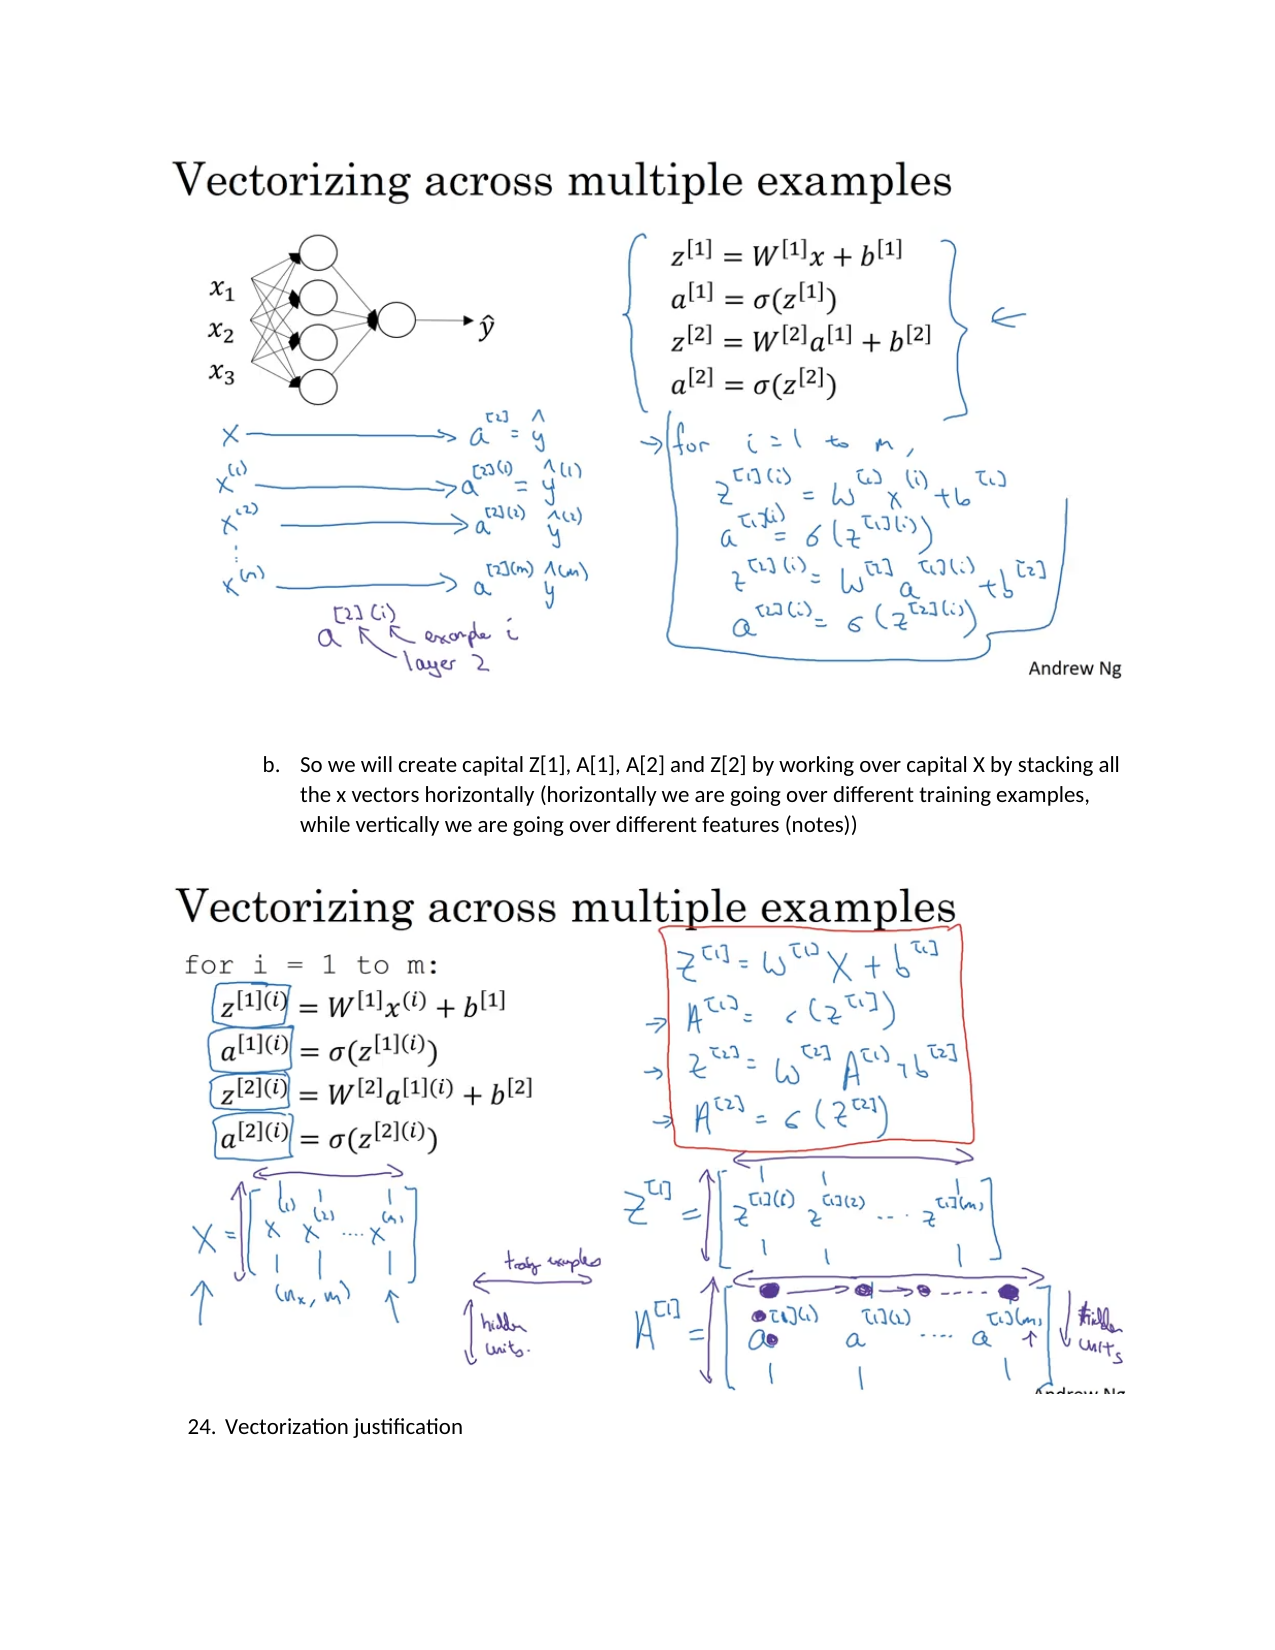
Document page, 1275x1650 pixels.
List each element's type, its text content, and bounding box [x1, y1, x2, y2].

picture [150, 150, 1125, 685]
picture [150, 857, 1125, 1394]
list Vectorization justification [187, 1412, 1125, 1440]
list So we will create capital Z[1], A[1], A[2] and Z[2] by working over capital X by stacking all the x vectors horizontally (horizontally we are going over different training examples, while vertically we are going over different features (notes)) [262, 750, 1125, 838]
